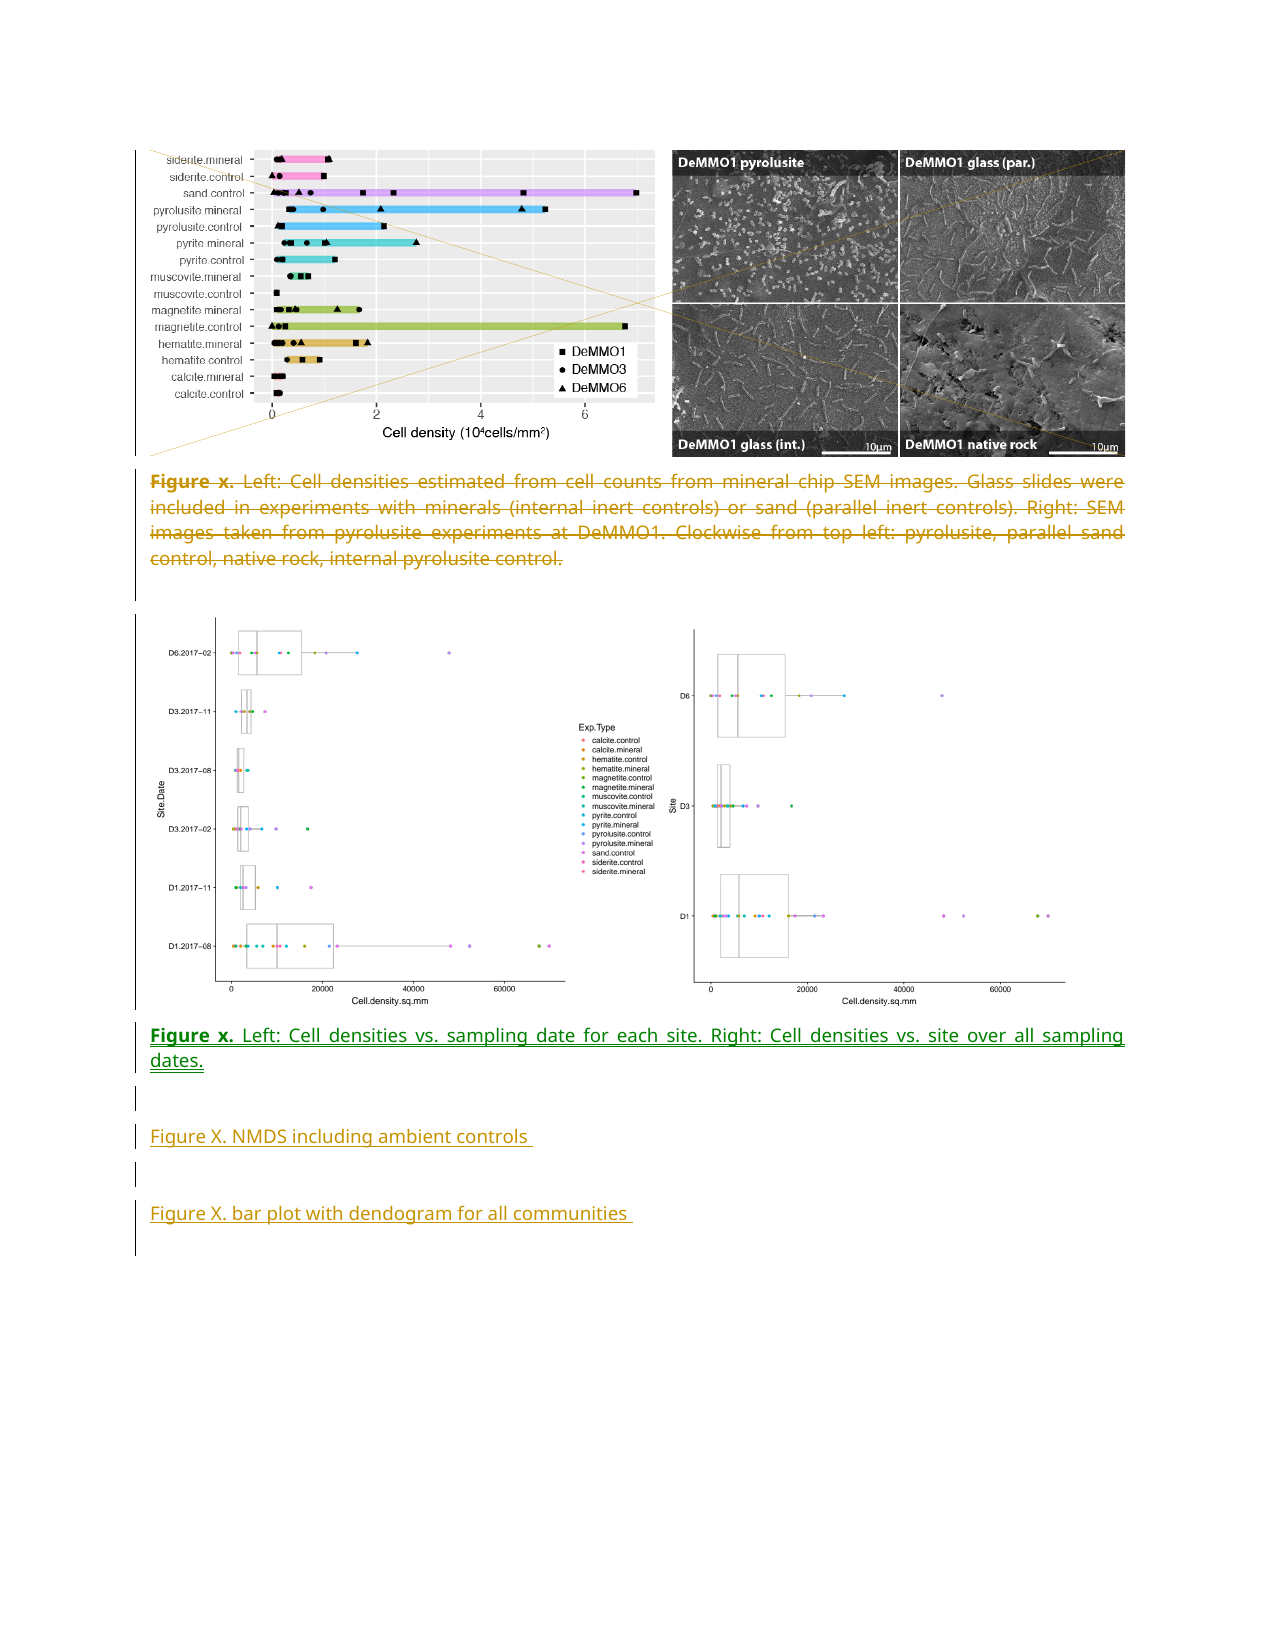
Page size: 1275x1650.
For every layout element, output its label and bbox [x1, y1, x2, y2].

picture [151, 304, 1124, 457]
picture [154, 150, 1121, 302]
picture [150, 151, 633, 455]
picture [641, 151, 1125, 455]
